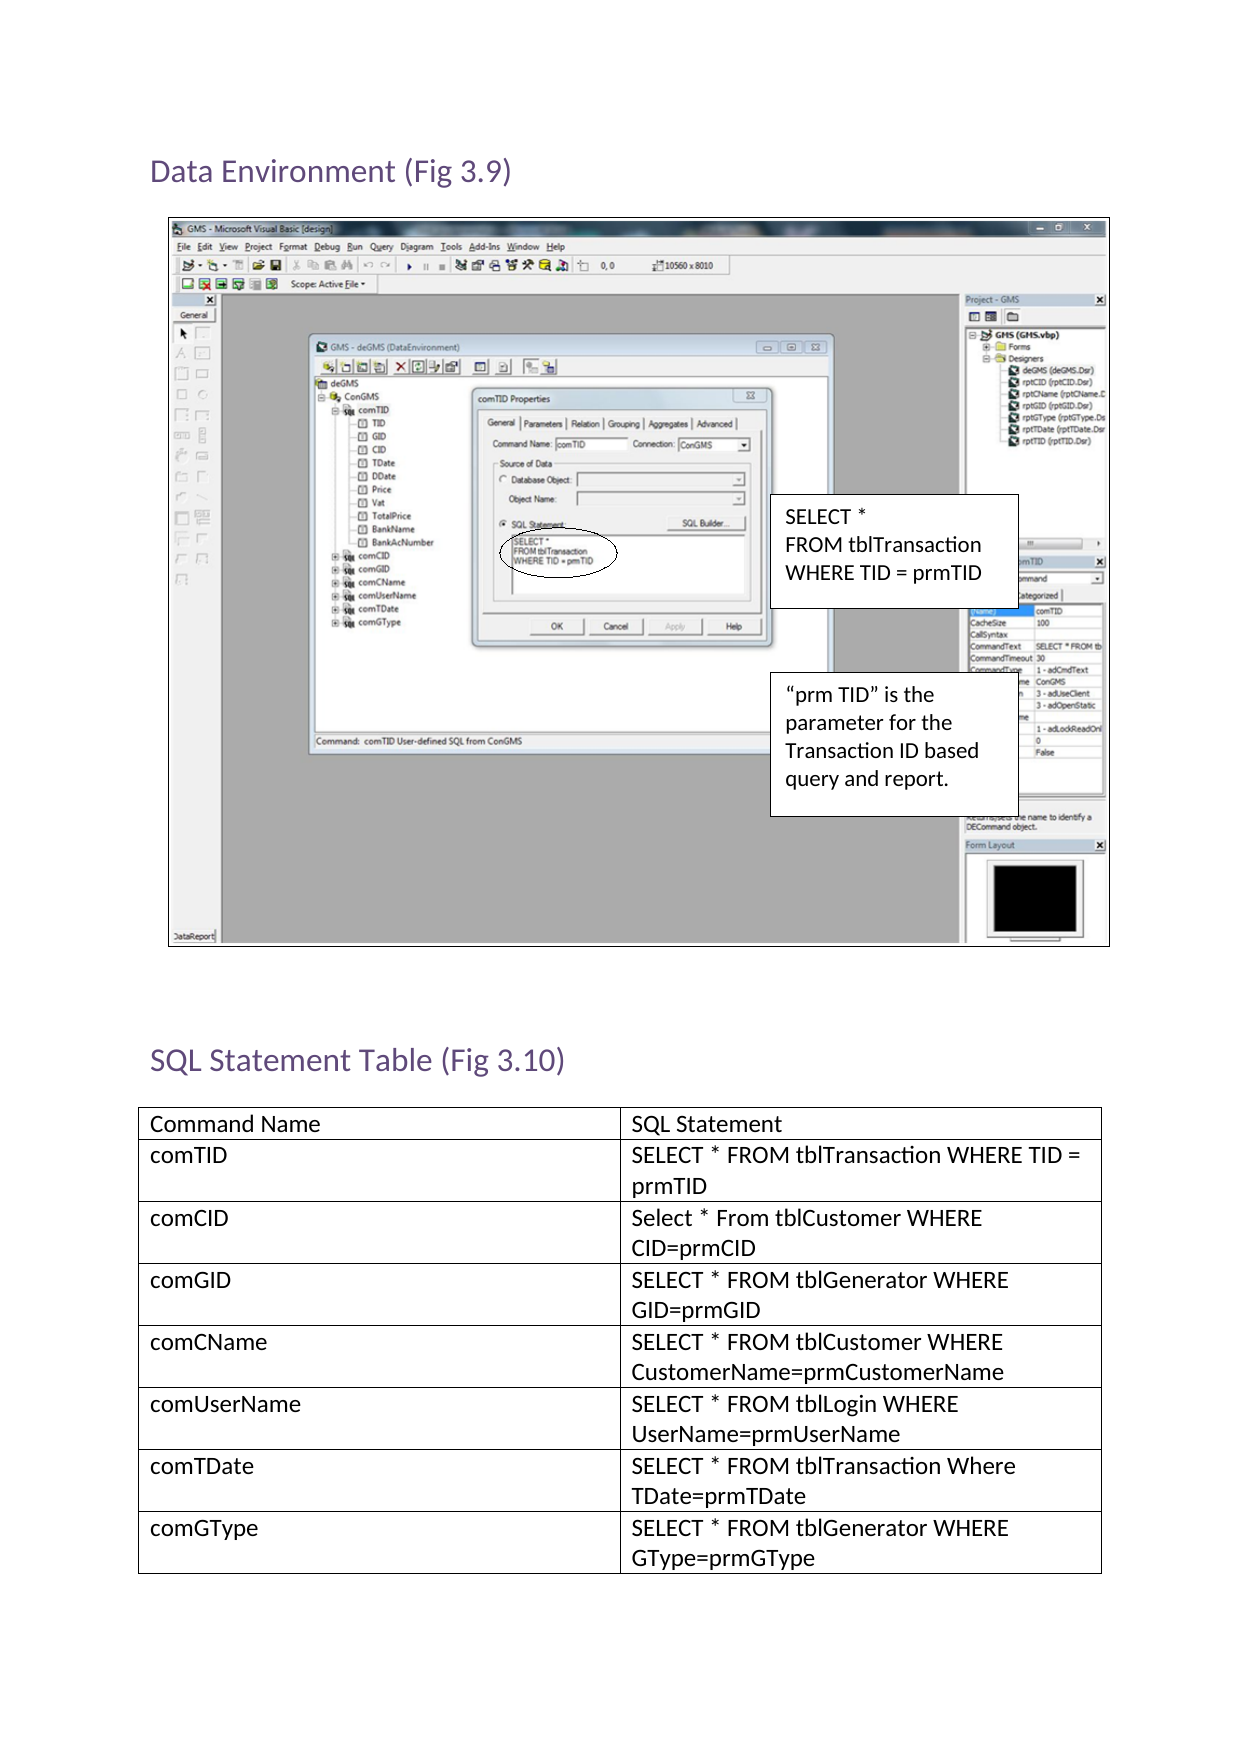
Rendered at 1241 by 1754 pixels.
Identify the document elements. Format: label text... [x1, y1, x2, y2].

text SQL Statement Table (Fig 3.10) [150, 1039, 1090, 1080]
table_cell SELECT * FROM tblCustomer WHERE CustomerName=prmCustomerName [621, 1326, 1101, 1387]
table_header Command Name [139, 1108, 620, 1138]
table_cell comTDate [139, 1450, 620, 1511]
table_cell comGType [139, 1512, 620, 1573]
table_cell comGID [139, 1264, 620, 1325]
table_header SQL Statement [621, 1108, 1101, 1138]
text Data Environment (Fig 3.9) [150, 150, 1090, 191]
table_cell SELECT * FROM tblTransaction Where TDate=prmTDate [621, 1450, 1101, 1511]
table_cell SELECT * FROM tblLogin WHERE UserName=prmUserName [621, 1388, 1101, 1449]
picture [169, 218, 1109, 946]
table_cell comUserName [139, 1388, 620, 1449]
table_cell SELECT * FROM tblGenerator WHERE GType=prmGType [621, 1512, 1101, 1573]
table_cell comCName [139, 1326, 620, 1387]
table_cell comCID [139, 1202, 620, 1263]
table_cell comTID [139, 1140, 620, 1201]
table_cell Select * From tblCustomer WHERE CID=prmCID [621, 1202, 1101, 1263]
table_cell SELECT * FROM tblGenerator WHERE GID=prmGID [621, 1264, 1101, 1325]
table_cell SELECT * FROM tblTransaction WHERE TID = prmTID [621, 1140, 1101, 1201]
